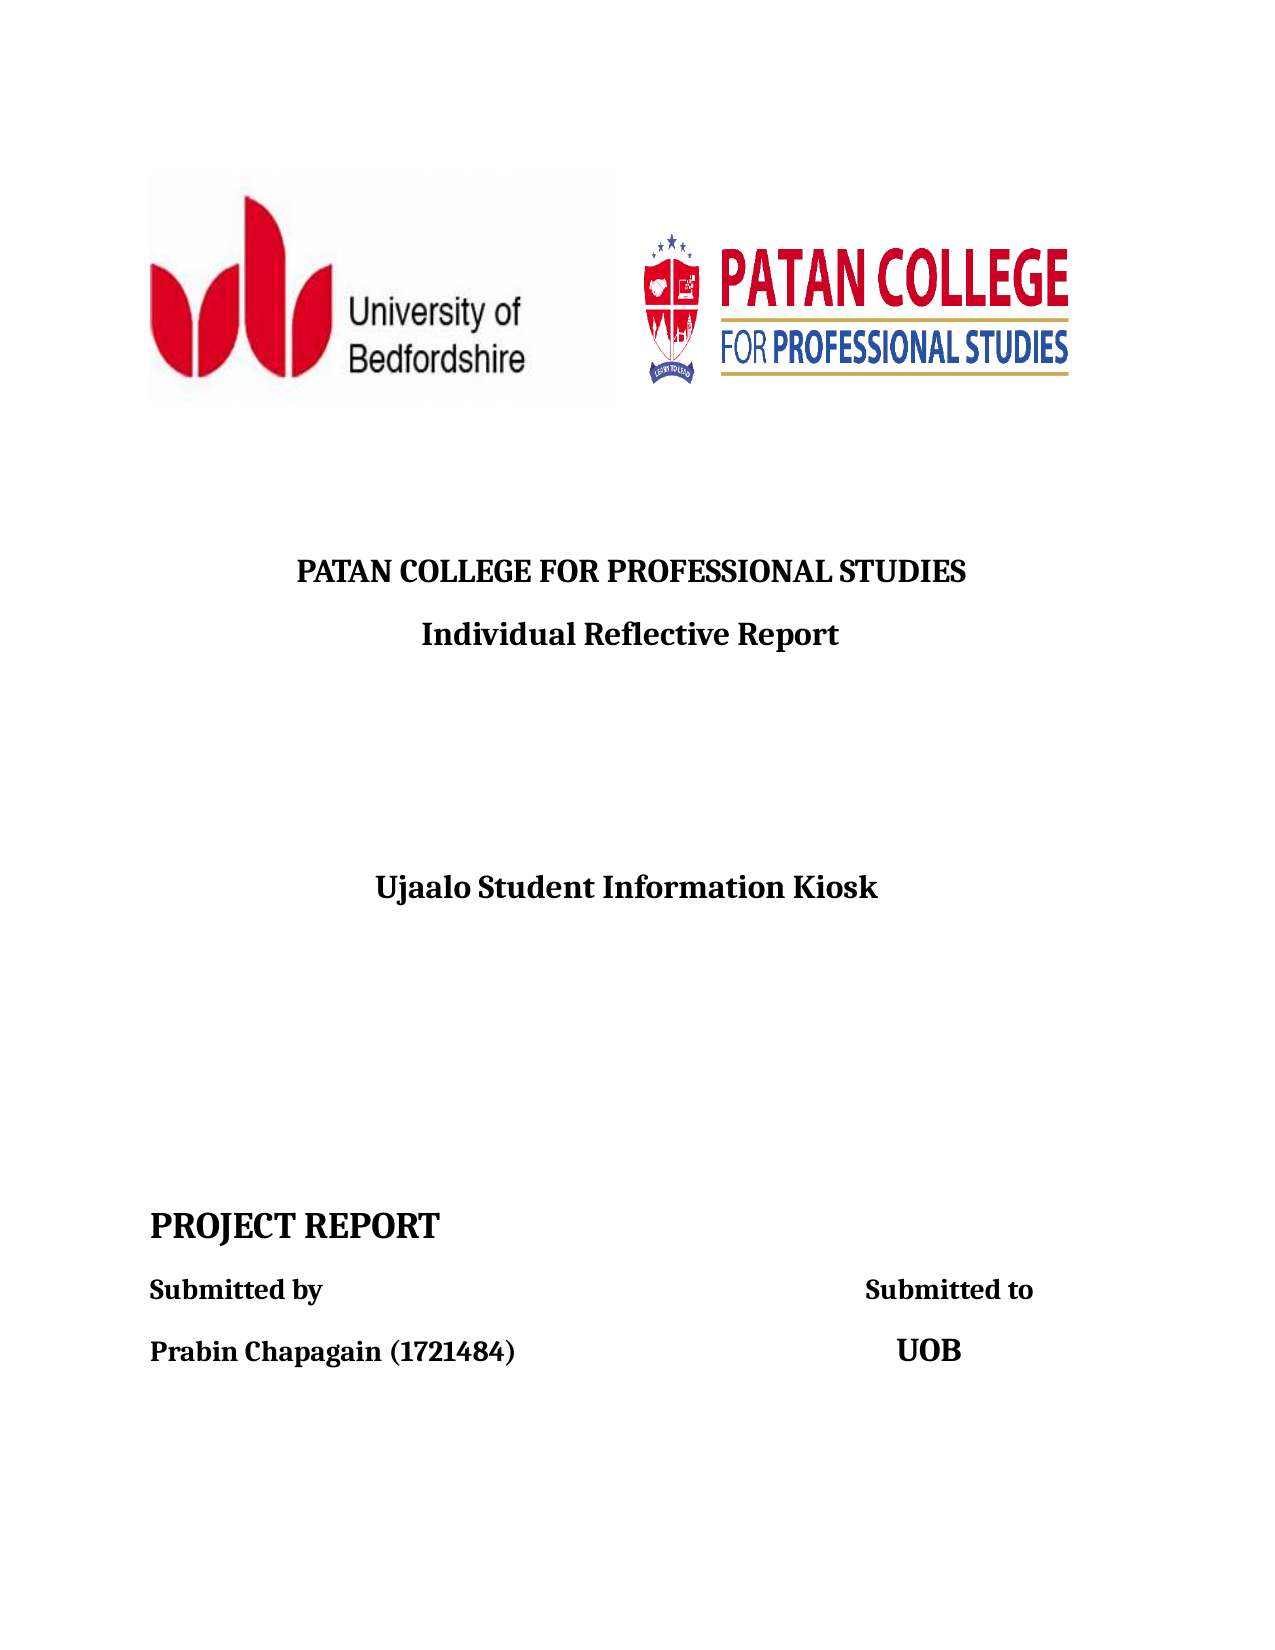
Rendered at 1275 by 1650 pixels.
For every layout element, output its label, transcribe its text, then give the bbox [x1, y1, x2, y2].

subtitle Prabin Chapagain (1721484) UOB [150, 1331, 1125, 1370]
subtitle Ujaalo Student Information Kiosk [300, 869, 1125, 907]
picture [622, 217, 1094, 401]
subtitle PATAN COLLEGE FOR PROFESSIONAL STUDIES [150, 552, 1125, 591]
subtitle PROJECT REPORT [150, 1205, 1125, 1248]
subtitle Submitted by Submitted to [150, 1273, 1125, 1306]
picture [150, 175, 616, 401]
subtitle Individual Reflective Report [150, 616, 1125, 654]
